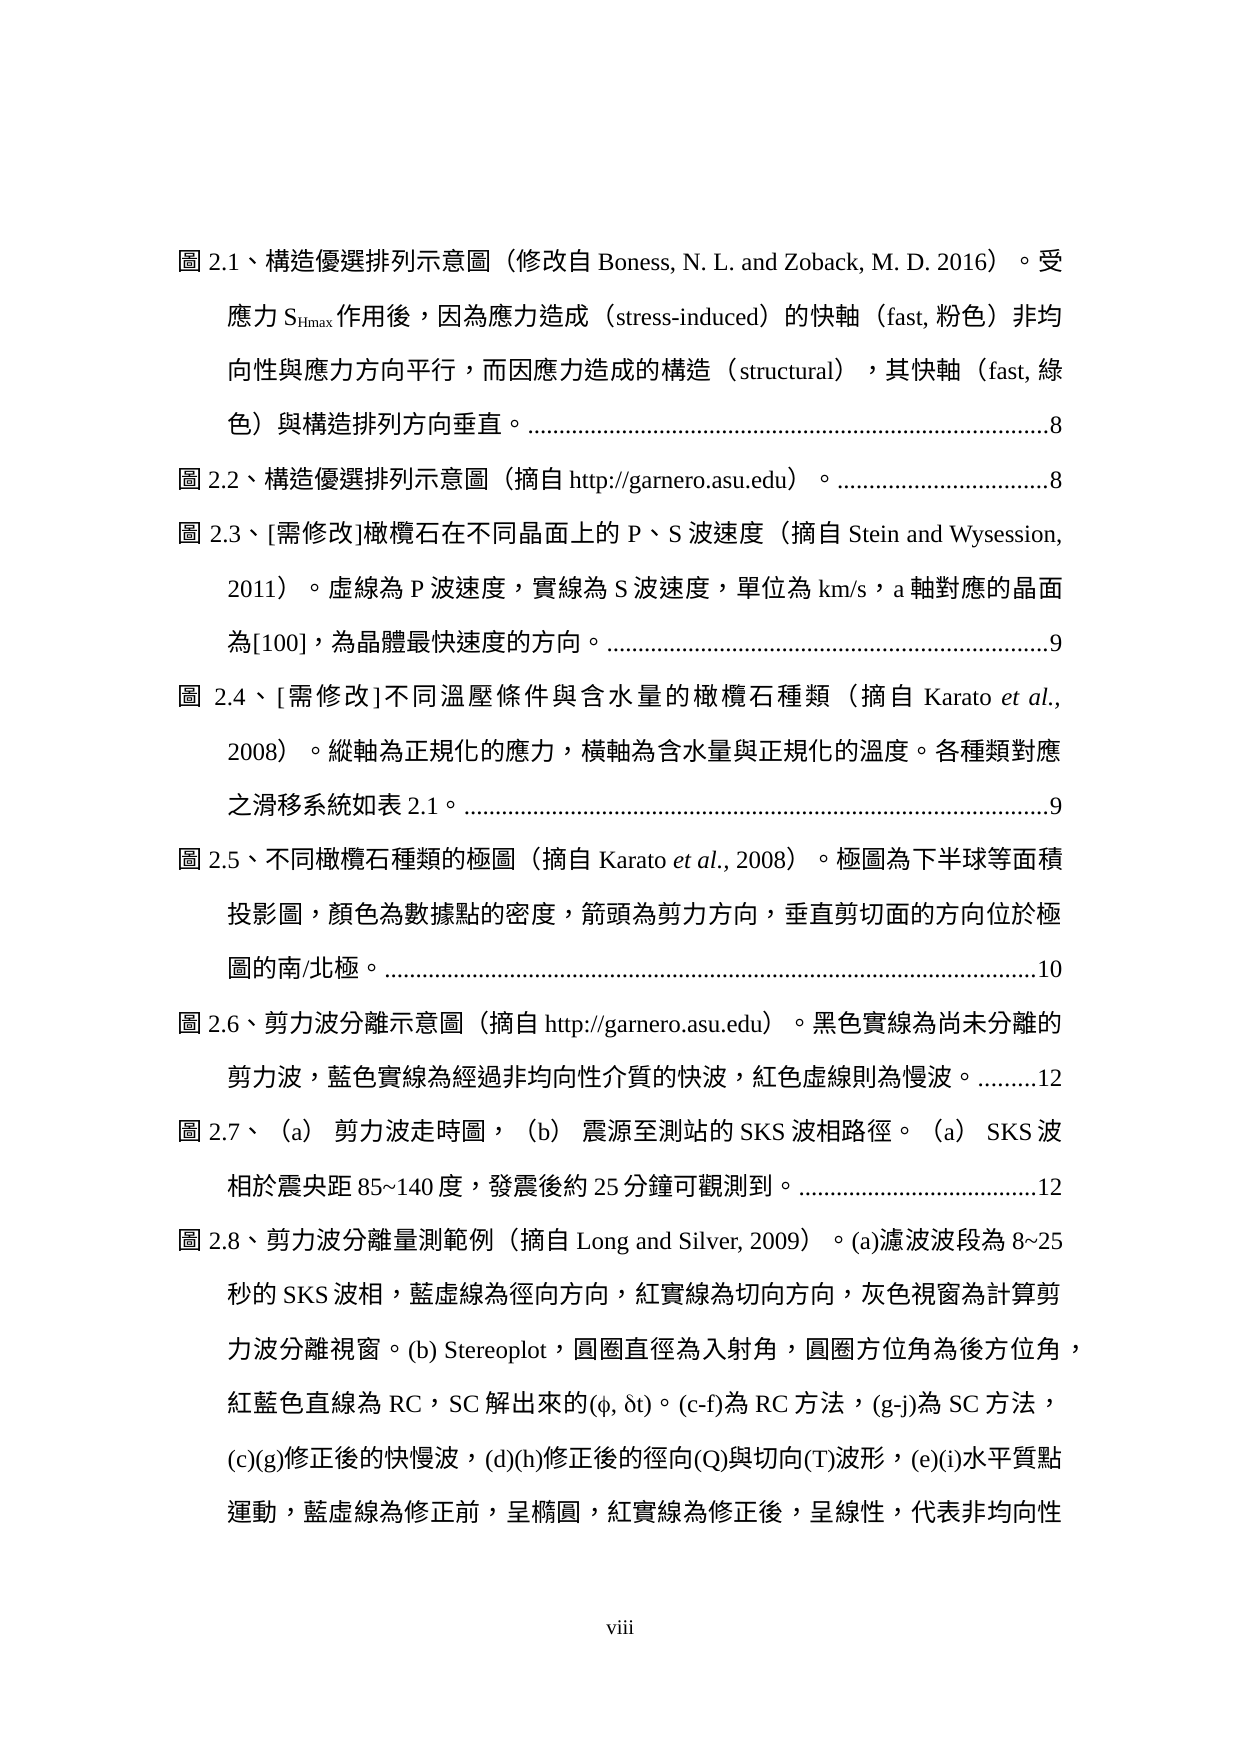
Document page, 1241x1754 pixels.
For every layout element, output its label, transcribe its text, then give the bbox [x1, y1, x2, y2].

text 圖 2.7、（a） 剪力波走時圖，（b） 震源至測站的SKS波相路徑。（a） SKS波相於震央距85~140度，發震後約25分鐘可觀測到。 12 [177, 1112, 1063, 1202]
text 圖 2.4、[需修改]不同溫壓條件與含水量的橄欖石種類（摘自Karato et al., 2008）。縱軸為正規化的應力，橫軸為含水量與正規化的溫度。各種類對應之滑移系統如表2.1。 9 [177, 677, 1063, 822]
text 圖 2.3、[需修改]橄欖石在不同晶面上的P、S波速度（摘自Stein and Wysession, 2011）。虛線為P波速度，實線為S波速度，單位為km/s，a軸對應的晶面為[100]，為晶體最快速度的方向。 9 [177, 514, 1063, 659]
text 圖 2.6、剪力波分離示意圖（摘自http://garnero.asu.edu）。黑色實線為尚未分離的剪力波，藍色實線為經過非均向性介質的快波，紅色虛線則為慢波。 12 [177, 1003, 1063, 1094]
text 圖 2.2、構造優選排列示意圖（摘自http://garnero.asu.edu）。 8 [177, 459, 1063, 496]
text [177, 1221, 1063, 1529]
text 圖 2.1、構造優選排列示意圖（修改自Boness, N. L. and Zoback, M. D. 2016）。受應力SHmax作用後，因為應力造成（stress-induced）的快軸（fast, 粉色）非均向性與應力方向平行，而因應力造成的構造（structural），其快軸（fast, 綠色）與構造排列方向垂直。 8 [177, 242, 1063, 441]
text 圖 2.5、不同橄欖石種類的極圖（摘自 Karato et al., 2008）。極圖為下半球等面積投影圖，顏色為數據點的密度，箭頭為剪力方向，垂直剪切面的方向位於極圖的南/北極。 10 [177, 840, 1063, 985]
